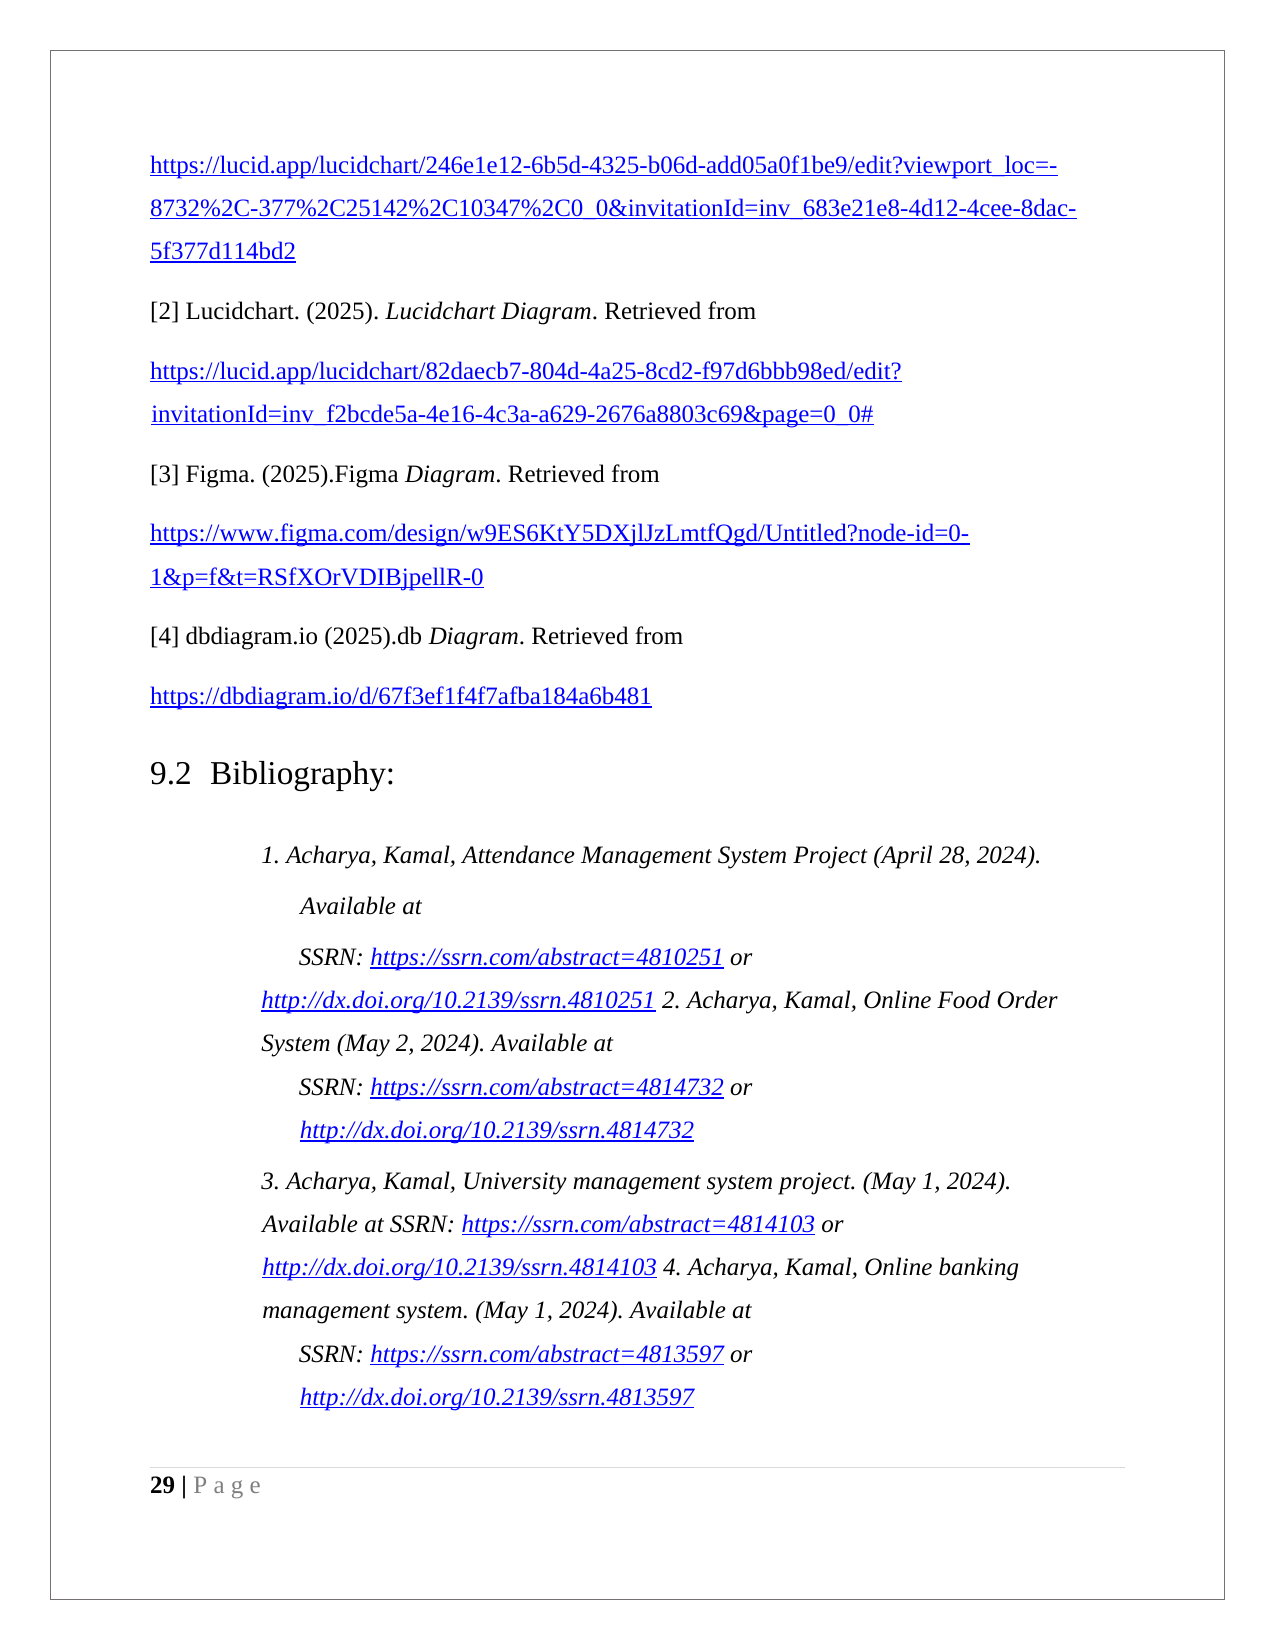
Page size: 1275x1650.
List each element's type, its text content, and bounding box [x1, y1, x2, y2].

text Available at [300, 891, 1125, 920]
text SSRN: https://ssrn.com/abstract=4814732 or http://dx.doi.org/10.2139/ssrn.4814732 [298, 1072, 1125, 1144]
text [3] Figma. (2025).Figma Diagram. Retrieved from [150, 459, 1125, 487]
text SSRN: https://ssrn.com/abstract=4810251 or http://dx.doi.org/10.2139/ssrn.4810251 2. Acharya, Kamal, Online Food Order System (May 2, 2024). Available at [261, 942, 1073, 1057]
text https://lucid.app/lucidchart/82daecb7-804d-4a25-8cd2-f97d6bbb98ed/edit?invitationId=inv_f2bcde5a-4e16-4c3a-a629-2676a8803c69&page=0_0# [150, 356, 929, 428]
subtitle Bibliography: [150, 753, 1125, 792]
text SSRN: https://ssrn.com/abstract=4813597 or http://dx.doi.org/10.2139/ssrn.4813597 [298, 1339, 1125, 1411]
text 3. Acharya, Kamal, University management system project. (May 1, 2024). Available at SSRN: https://ssrn.com/abstract=4814103 or http://dx.doi.org/10.2139/ssrn.4814103 4. Acharya, Kamal, Online banking management system. (May 1, 2024). Available at [261, 1166, 1073, 1324]
text https://www.figma.com/design/w9ES6KtY5DXjlJzLmtfQgd/Untitled?node-id=0-1&p=f&t=RSfXOrVDIBjpellR-0 [150, 518, 1125, 590]
text 1. Acharya, Kamal, Attendance Management System Project (April 28, 2024). [261, 840, 1125, 869]
text https://lucid.app/lucidchart/246e1e12-6b5d-4325-b06d-add05a0f1be9/edit?viewport_loc=-8732%2C-377%2C25142%2C10347%2C0_0&invitationId=inv_683e21e8-4d12-4cee-8dac-5f377d114bd2 [150, 150, 1125, 265]
text https://dbdiagram.io/d/67f3ef1f4f7afba184a6b481 [150, 681, 1125, 710]
text [4] dbdiagram.io (2025).db Diagram. Retrieved from [150, 621, 1125, 650]
text [2] Lucidchart. (2025). Lucidchart Diagram. Retrieved from [150, 296, 1125, 325]
